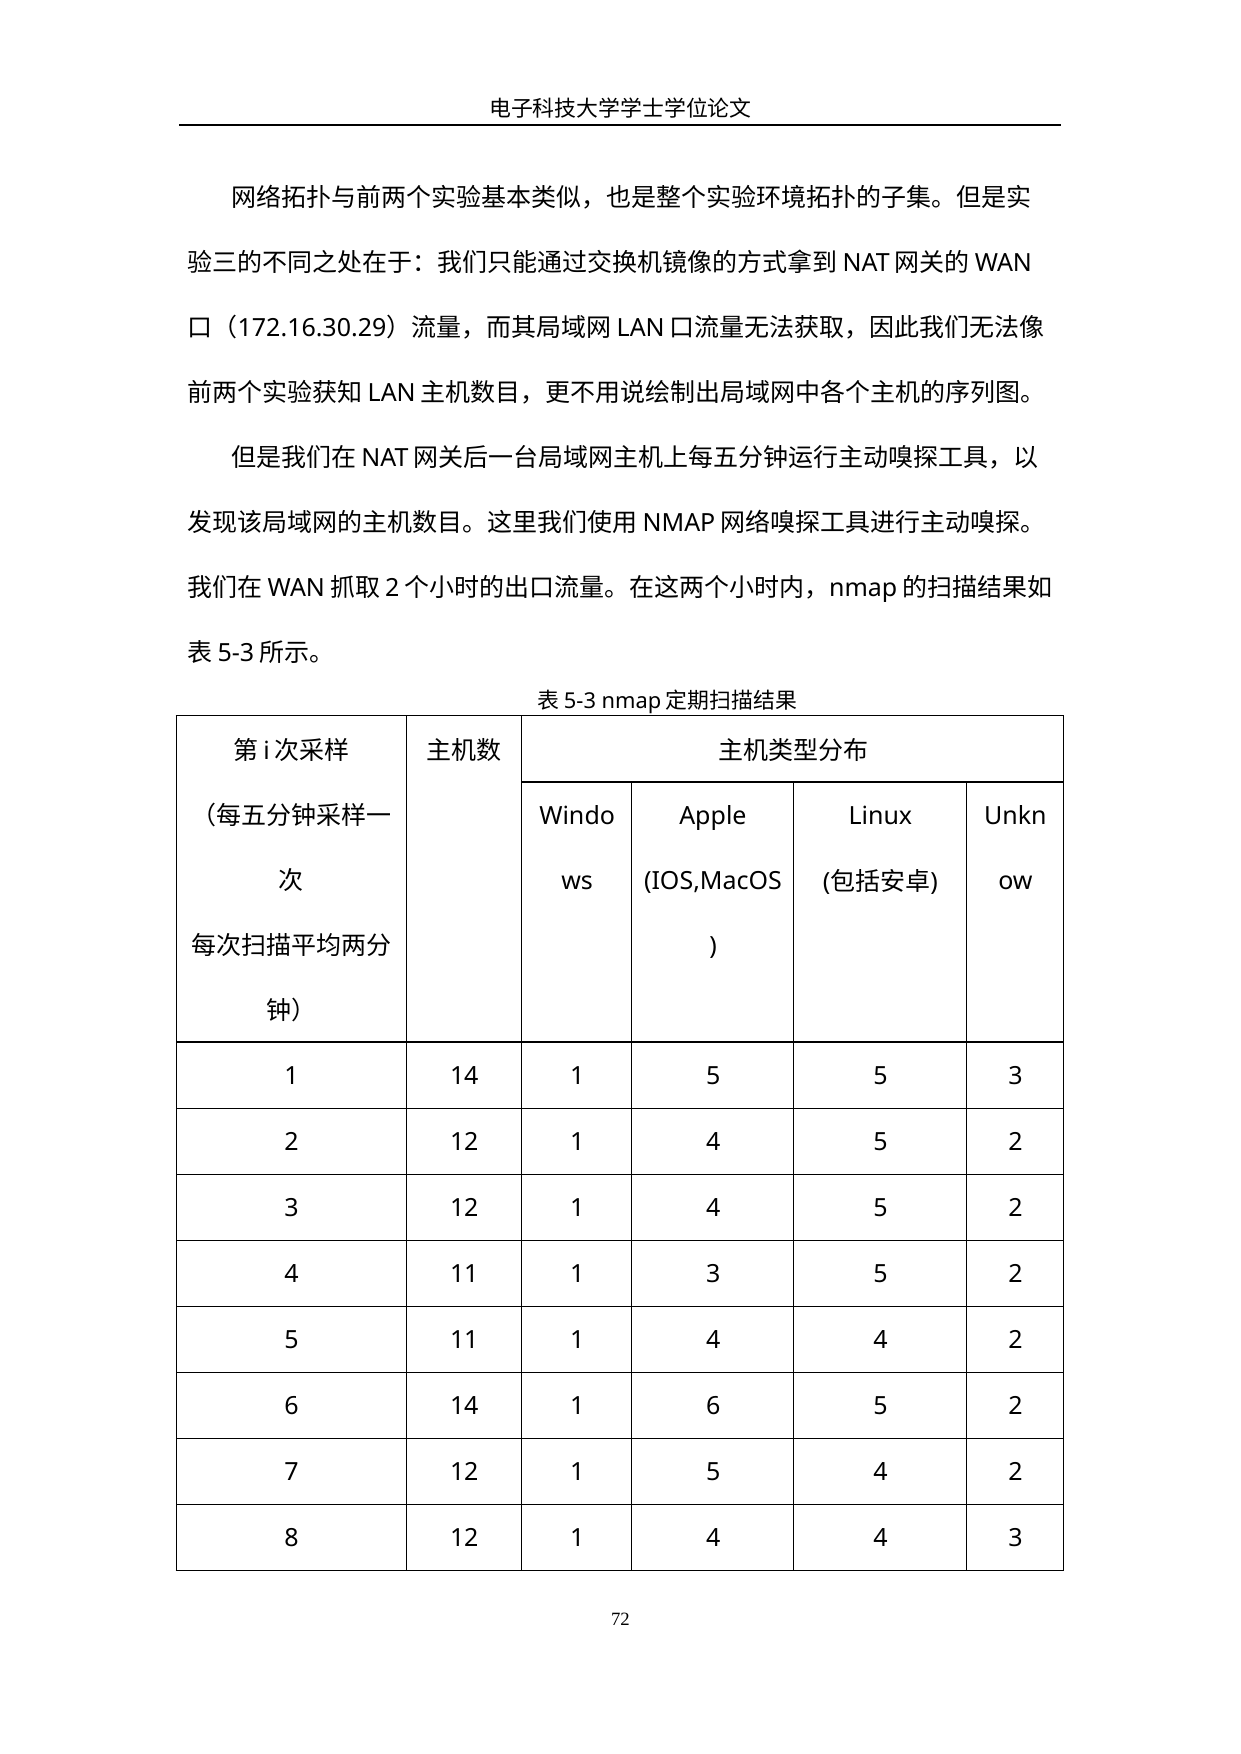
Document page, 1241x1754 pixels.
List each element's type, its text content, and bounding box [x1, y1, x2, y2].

table_cell Windows [522, 783, 631, 1041]
table_header 主机类型分布 [522, 716, 1063, 781]
table_cell 4 [794, 1505, 966, 1570]
table_cell 5 [632, 1439, 793, 1504]
table_cell 5 [794, 1109, 966, 1173]
text 表5-3 nmap定期扫描结果 [187, 683, 1053, 715]
table_cell 11 [407, 1241, 521, 1306]
table_cell 4 [632, 1307, 793, 1372]
table_cell 3 [632, 1241, 793, 1306]
table_cell 1 [522, 1505, 631, 1570]
table_cell 4 [632, 1175, 793, 1239]
table_cell 2 [967, 1109, 1063, 1173]
table_cell 7 [177, 1439, 406, 1504]
table_cell 2 [967, 1439, 1063, 1504]
table_header 主机数 [407, 716, 521, 1041]
table_cell Linux (包括安卓) [794, 783, 966, 1041]
table_cell 8 [177, 1505, 406, 1570]
table_cell 14 [407, 1373, 521, 1438]
table_cell 5 [794, 1043, 966, 1107]
table_cell Apple (IOS,MacOS) [632, 783, 793, 1041]
table_cell 1 [522, 1439, 631, 1504]
table_cell 14 [407, 1043, 521, 1107]
table_cell 5 [177, 1307, 406, 1372]
table_cell 1 [522, 1109, 631, 1173]
table_cell 5 [632, 1043, 793, 1107]
table_cell 1 [522, 1241, 631, 1306]
table_cell 12 [407, 1175, 521, 1239]
table_cell 4 [632, 1505, 793, 1570]
text 网络拓扑与前两个实验基本类似，也是整个实验环境拓扑的子集。但是实验三的不同之处在于：我们只能通过交换机镜像的方式拿到NAT网关的WAN口（172.16.30.29）流量，而其局域网LAN口流量无法获取，因此我们无法像前两个实验获知LAN主机数目，更不用说绘制出局域网中各个主机的序列图。 [187, 163, 1053, 423]
table_cell 6 [177, 1373, 406, 1438]
table_cell 6 [632, 1373, 793, 1438]
table_cell 5 [794, 1241, 966, 1306]
text 但是我们在NAT网关后一台局域网主机上每五分钟运行主动嗅探工具，以发现该局域网的主机数目。这里我们使用NMAP网络嗅探工具进行主动嗅探。我们在WAN抓取2个小时的出口流量。在这两个小时内，nmap的扫描结果如表5-3所示。 [187, 423, 1053, 683]
table_cell 2 [967, 1307, 1063, 1372]
table_cell 5 [794, 1373, 966, 1438]
table_cell 11 [407, 1307, 521, 1372]
table_cell 12 [407, 1439, 521, 1504]
table_cell 3 [967, 1043, 1063, 1107]
table_header 第i次采样 （每五分钟采样一次 每次扫描平均两分钟） [177, 716, 406, 1041]
table_cell 5 [794, 1175, 966, 1239]
table_cell 12 [407, 1505, 521, 1570]
table_cell 1 [177, 1043, 406, 1107]
table_cell 4 [632, 1109, 793, 1173]
table_cell 12 [407, 1109, 521, 1173]
table_cell 4 [177, 1241, 406, 1306]
table_cell 2 [177, 1109, 406, 1173]
table_cell 4 [794, 1439, 966, 1504]
table_cell 1 [522, 1175, 631, 1239]
table_cell 3 [177, 1175, 406, 1239]
table_cell 2 [967, 1175, 1063, 1239]
table_cell 2 [967, 1241, 1063, 1306]
table_cell 1 [522, 1307, 631, 1372]
table_cell 2 [967, 1373, 1063, 1438]
table_cell 1 [522, 1043, 631, 1107]
table_cell 3 [967, 1505, 1063, 1570]
table_cell 1 [522, 1373, 631, 1438]
table_cell 4 [794, 1307, 966, 1372]
table_cell Unknow [967, 783, 1063, 1041]
